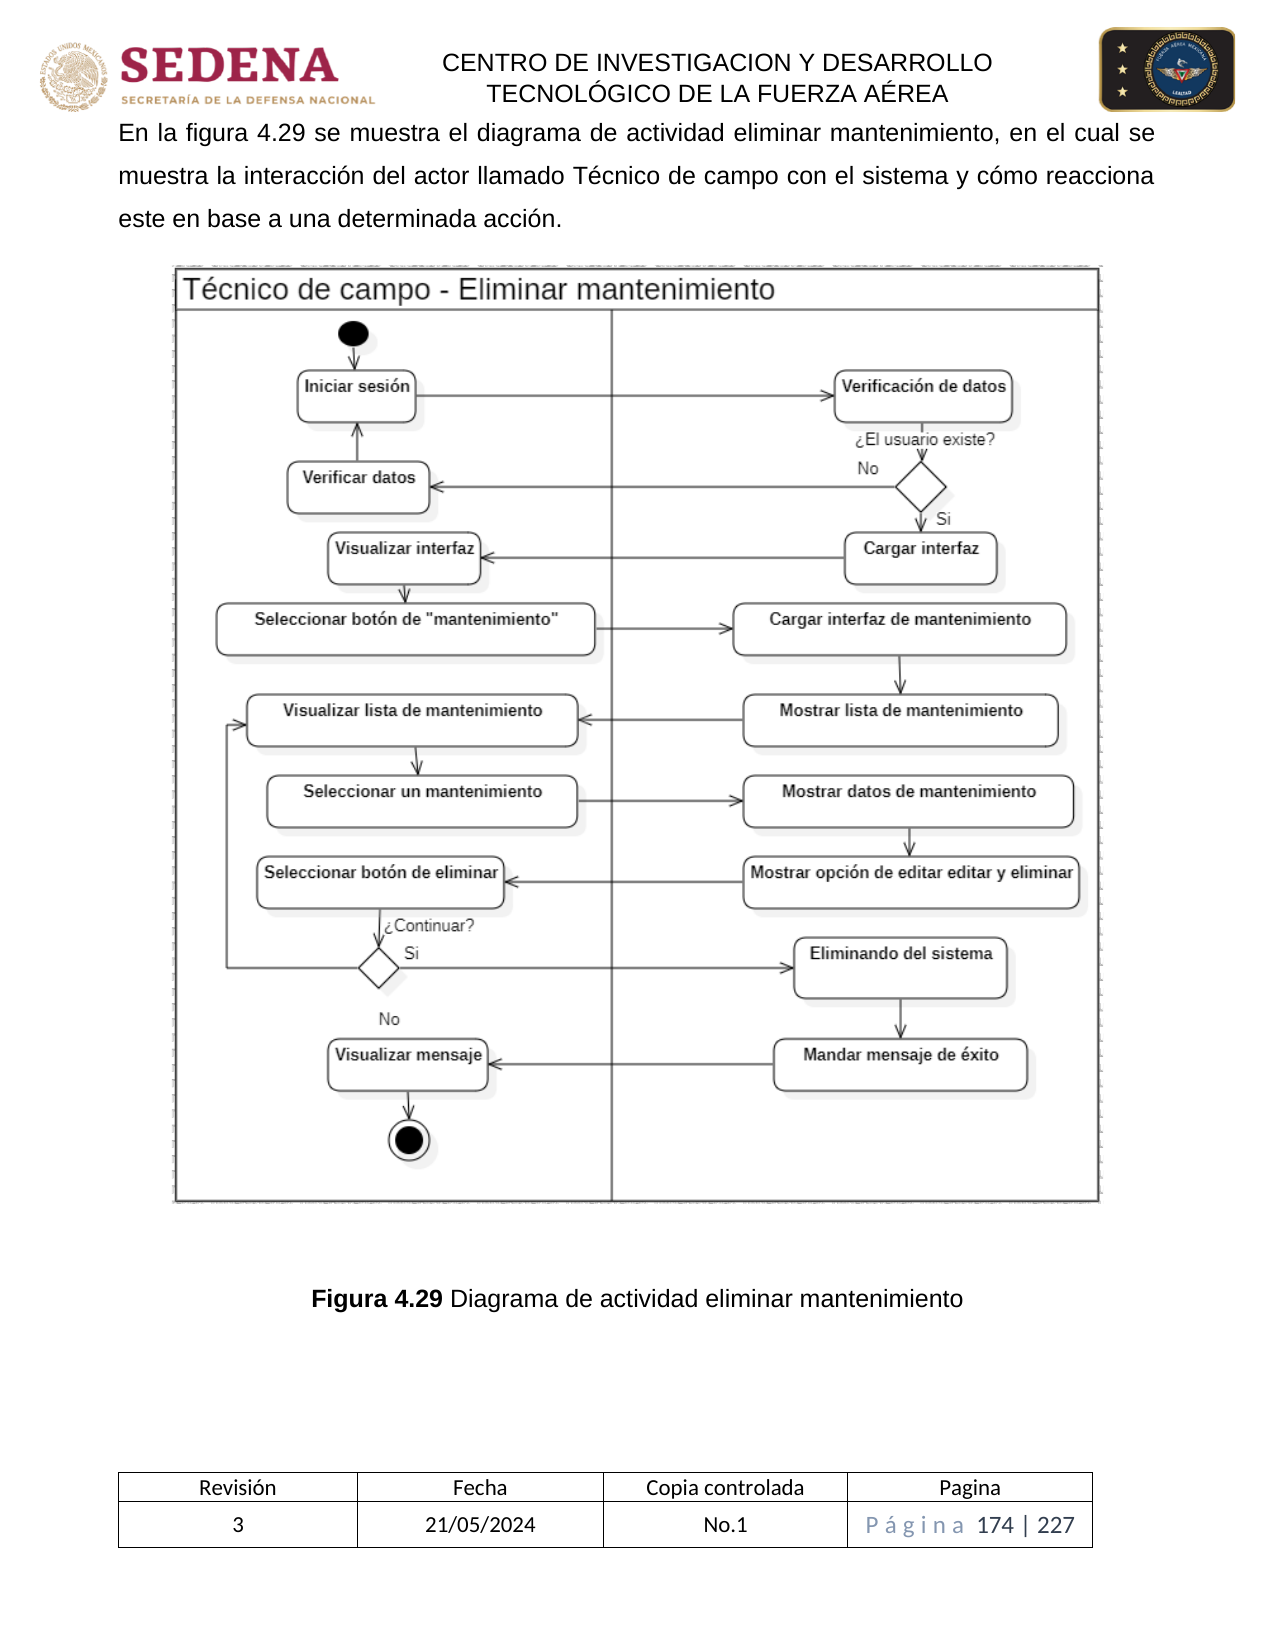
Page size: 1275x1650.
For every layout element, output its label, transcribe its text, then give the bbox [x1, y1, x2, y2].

text Figura 4.29 Diagrama de actividad eliminar mantenimiento [118, 1284, 1157, 1313]
text En la figura 4.29 se muestra el diagrama de actividad eliminar mantenimiento, en el cual se muestra la interacción del actor llamado Técnico de campo con el sistema y cómo reacciona este en base a una determinada acción. [118, 118, 1157, 233]
picture [171, 265, 1104, 1204]
picture [39, 27, 1236, 112]
